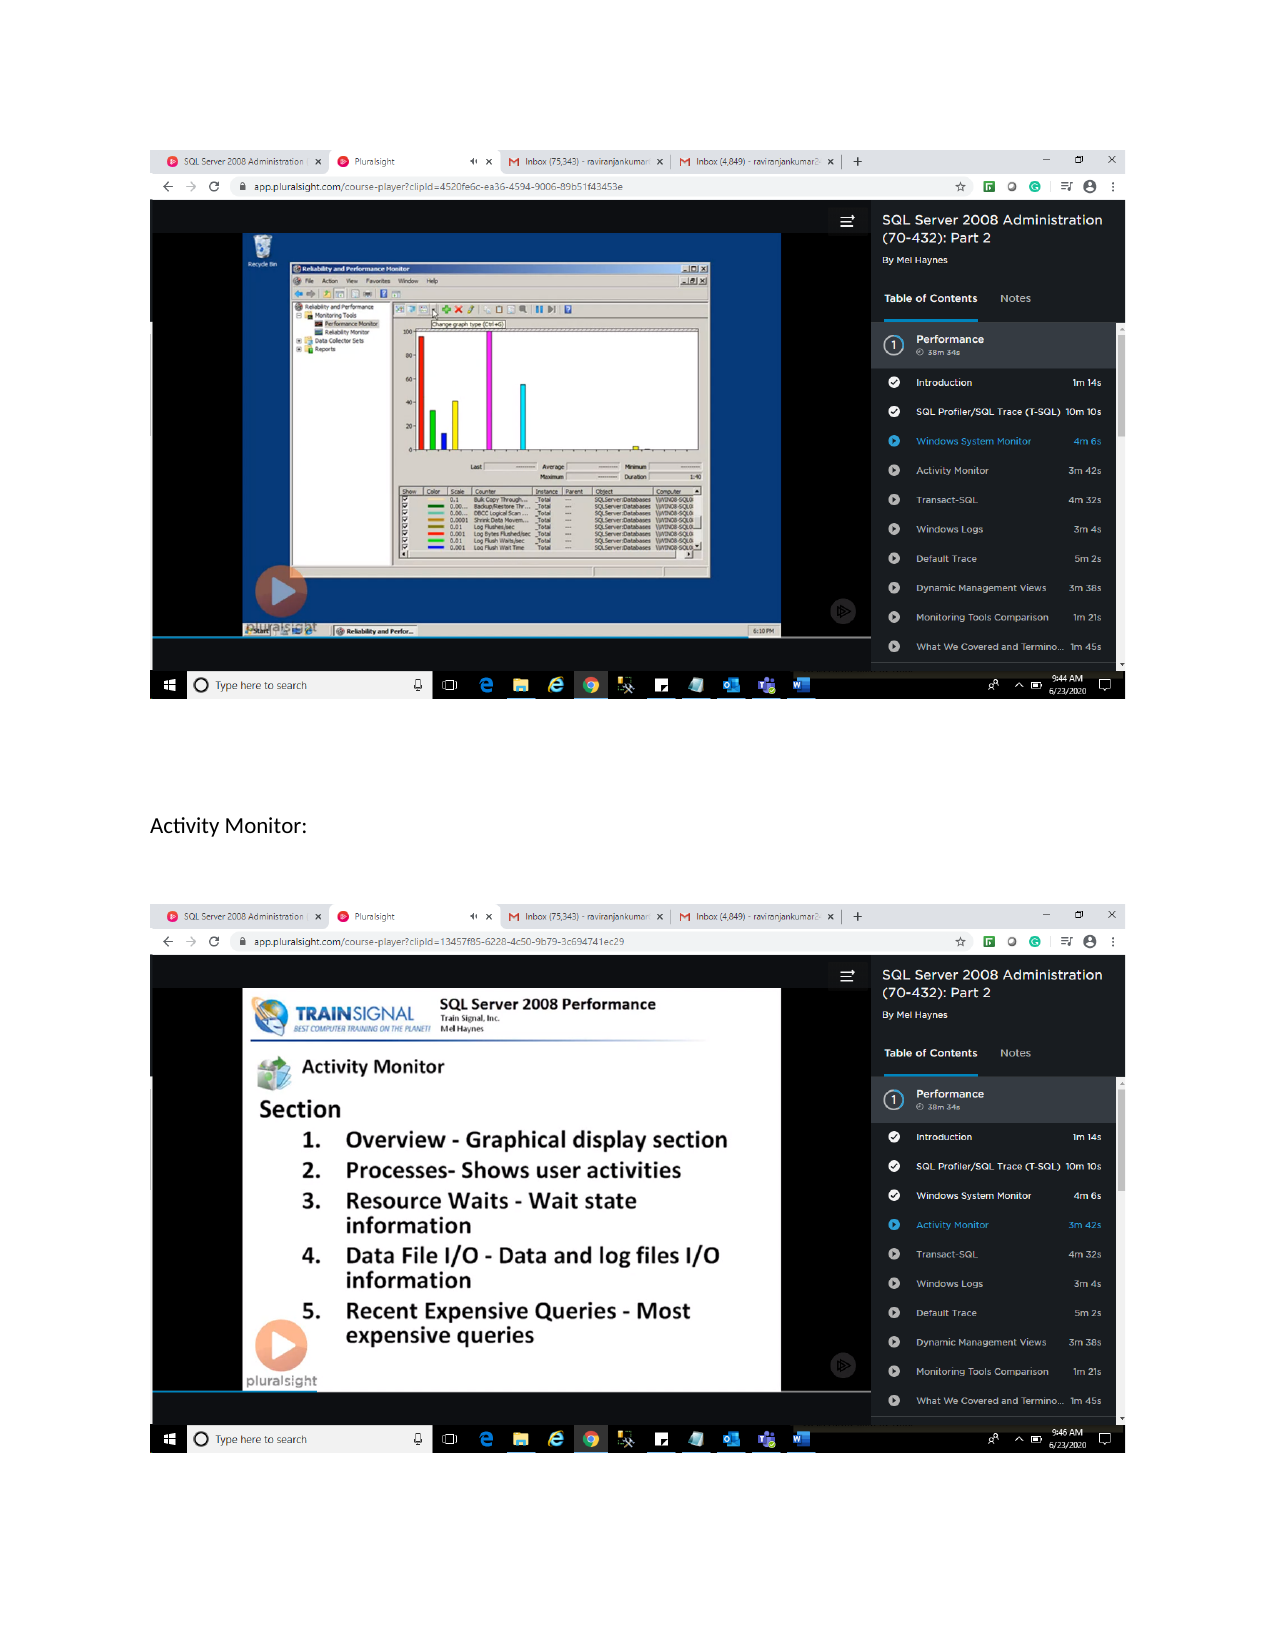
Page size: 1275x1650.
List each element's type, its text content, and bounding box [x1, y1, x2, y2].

picture [150, 150, 1125, 699]
text Activity Monitor: [150, 811, 1125, 839]
picture [150, 904, 1125, 1453]
